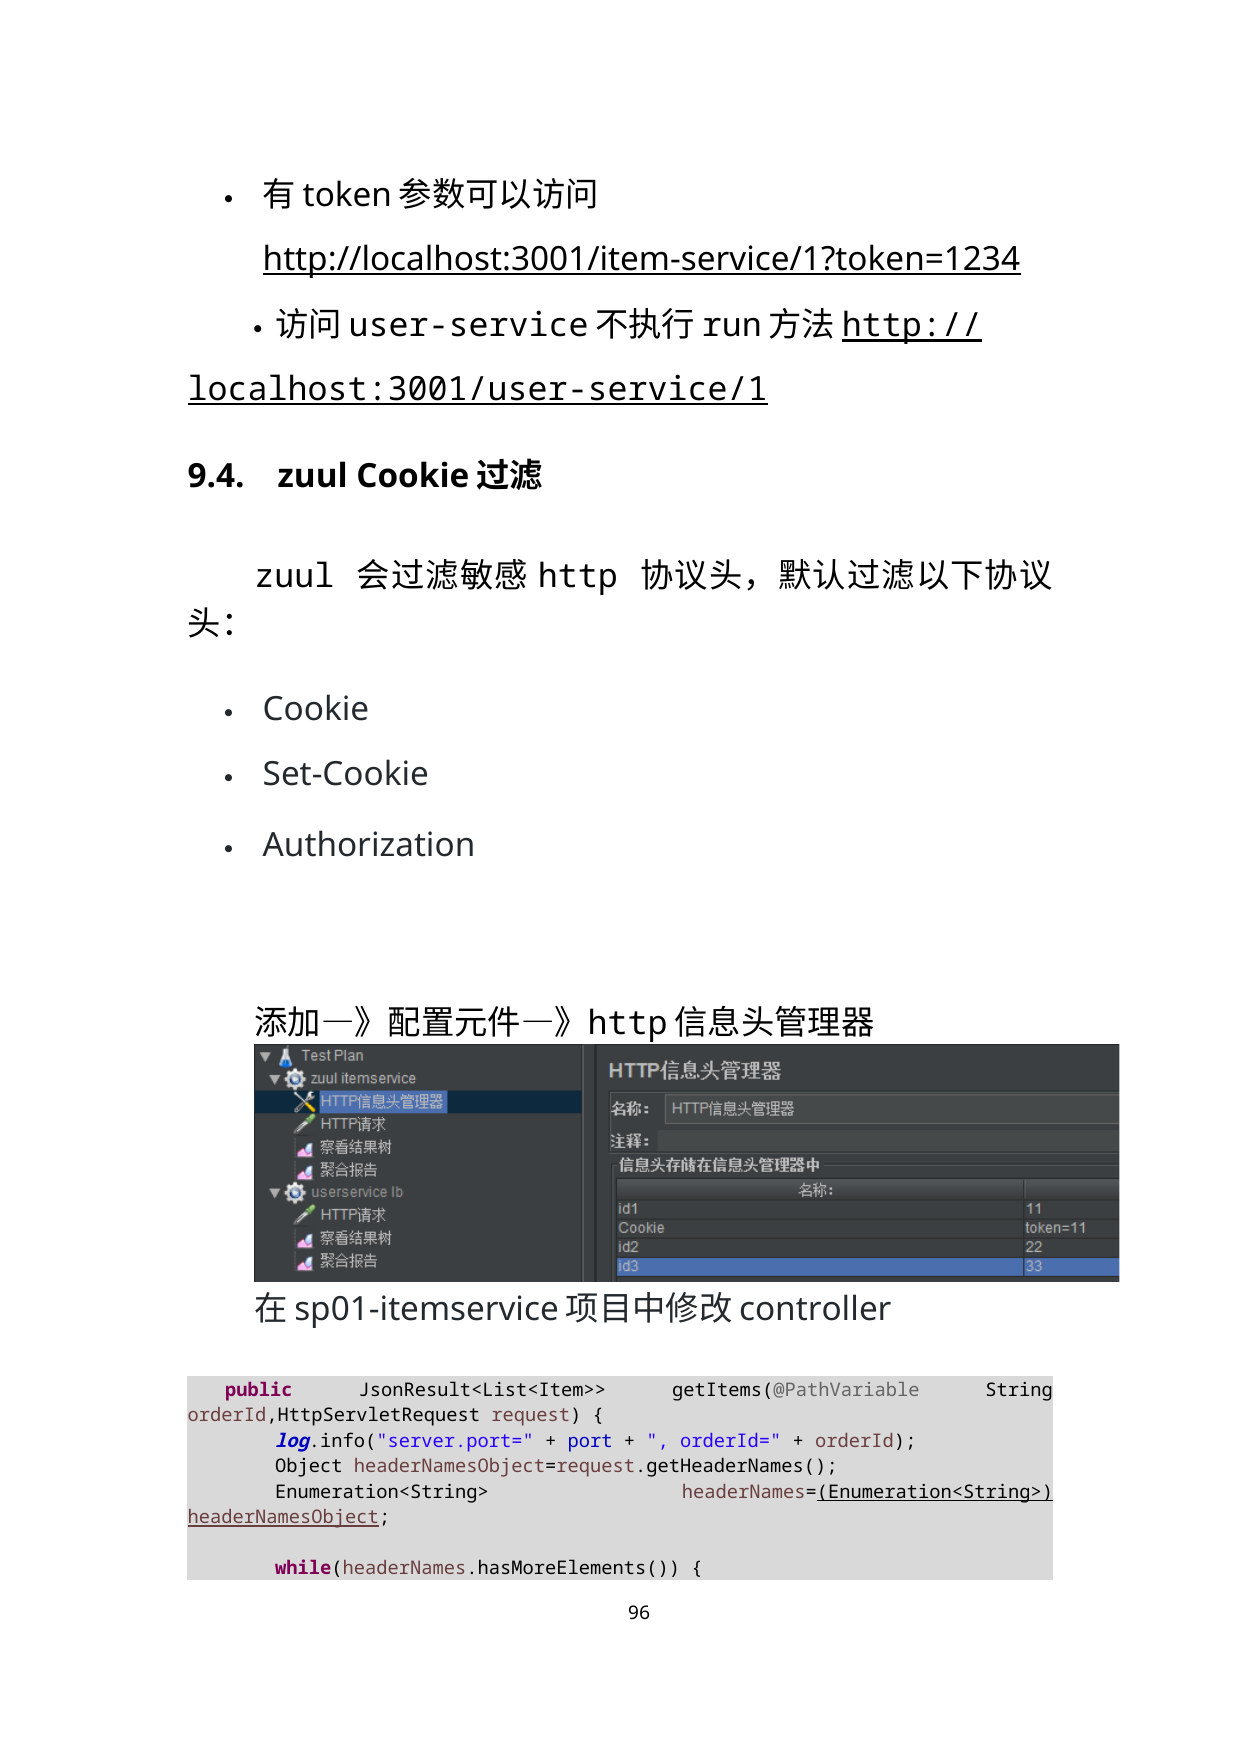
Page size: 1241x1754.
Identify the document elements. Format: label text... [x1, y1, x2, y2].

text public JsonResult<List<Item>> getItems(@PathVariable String orderId,HttpServletRequest request) { [187, 1376, 1053, 1427]
text log.info("server.port=" + port + ", orderId=" + orderId); [187, 1427, 1053, 1452]
list Set-Cookie [225, 739, 1053, 804]
text zuul 会过滤敏感 http 协议头，默认过滤以下协议头： [187, 549, 1053, 645]
text 添加—》配置元件—》http信息头管理器 [187, 996, 1053, 1044]
list Authorization [225, 811, 1053, 876]
list 访问user-service不执行run方法http://localhost:3001/user-service/1 [187, 290, 1053, 420]
list 有token参数可以访问 http://localhost:3001/item-service/1?token=1234 [225, 160, 1053, 290]
text while(headerNames.hasMoreElements()) { [187, 1554, 1053, 1580]
text Enumeration<String> headerNames=(Enumeration<String>) headerNamesObject; [187, 1478, 1053, 1529]
text 在sp01-itemservice项目中修改controller [187, 1282, 1053, 1331]
list Cookie [225, 674, 1053, 739]
picture [254, 1044, 1120, 1282]
subtitle zuul Cookie过滤 [187, 449, 1053, 497]
text Object headerNamesObject=request.getHeaderNames(); [187, 1452, 1053, 1478]
